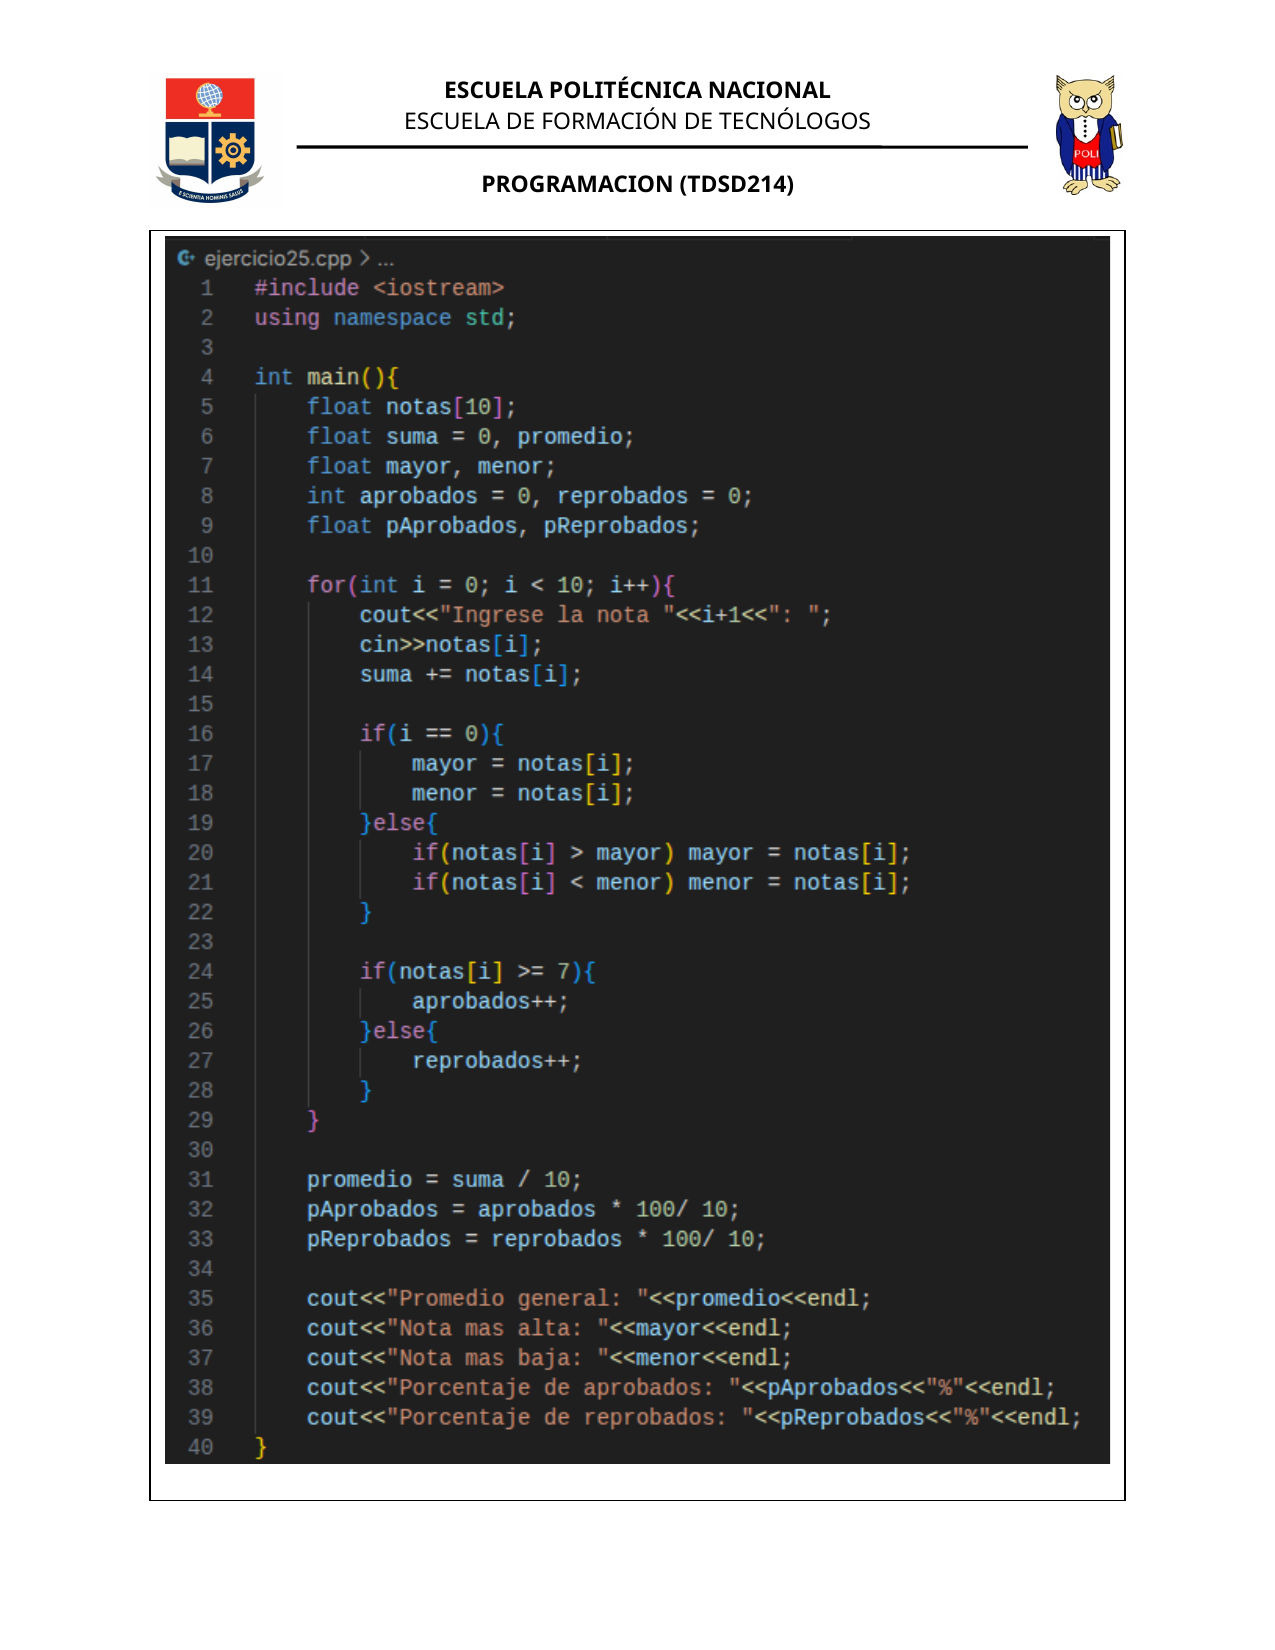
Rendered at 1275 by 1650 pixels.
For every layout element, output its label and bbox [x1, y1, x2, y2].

picture [165, 236, 1111, 1464]
picture [149, 73, 284, 208]
table_cell [151, 231, 1124, 1500]
picture [1054, 73, 1124, 196]
